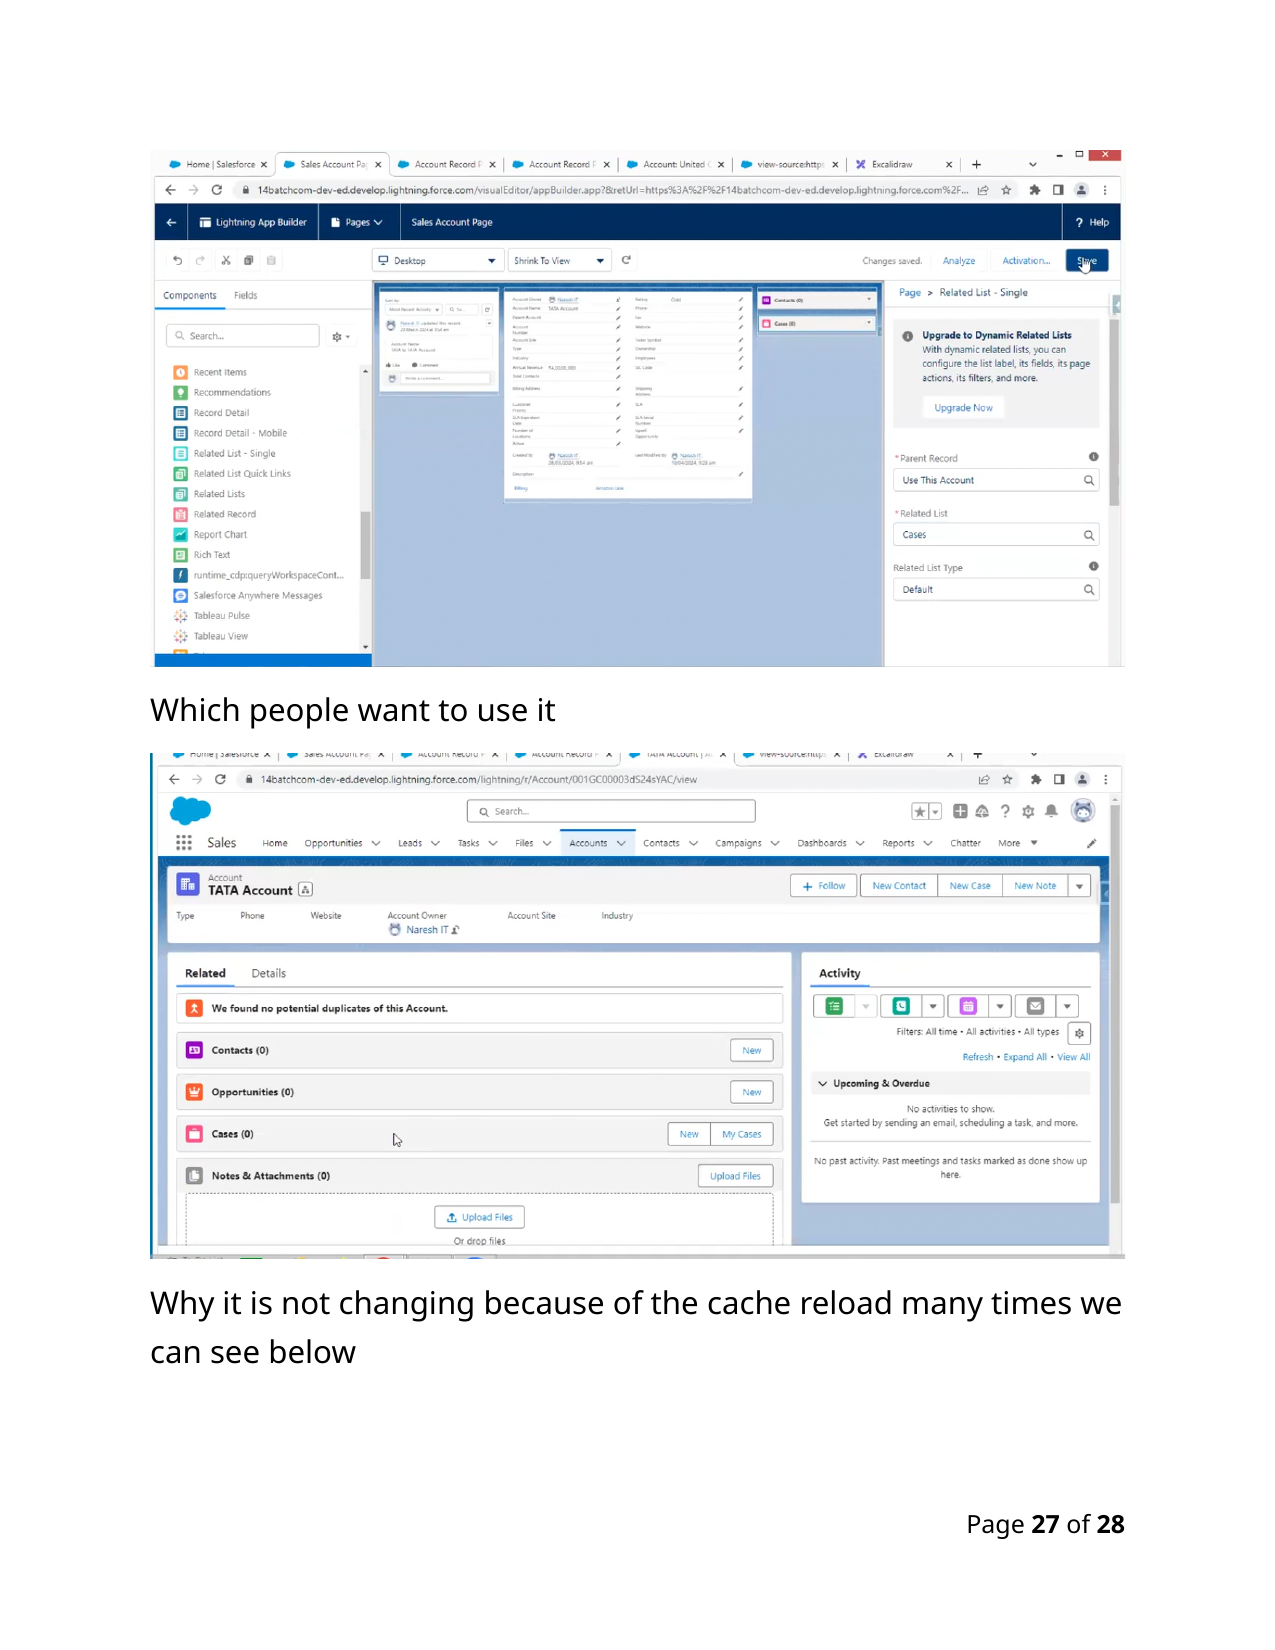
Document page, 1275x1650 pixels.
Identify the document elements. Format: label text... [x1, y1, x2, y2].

picture [150, 753, 1125, 1259]
text Why it is not changing because of the cache reload many times we can see below [150, 1281, 1125, 1372]
picture [150, 150, 1125, 667]
text Which people want to use it [150, 688, 1125, 731]
